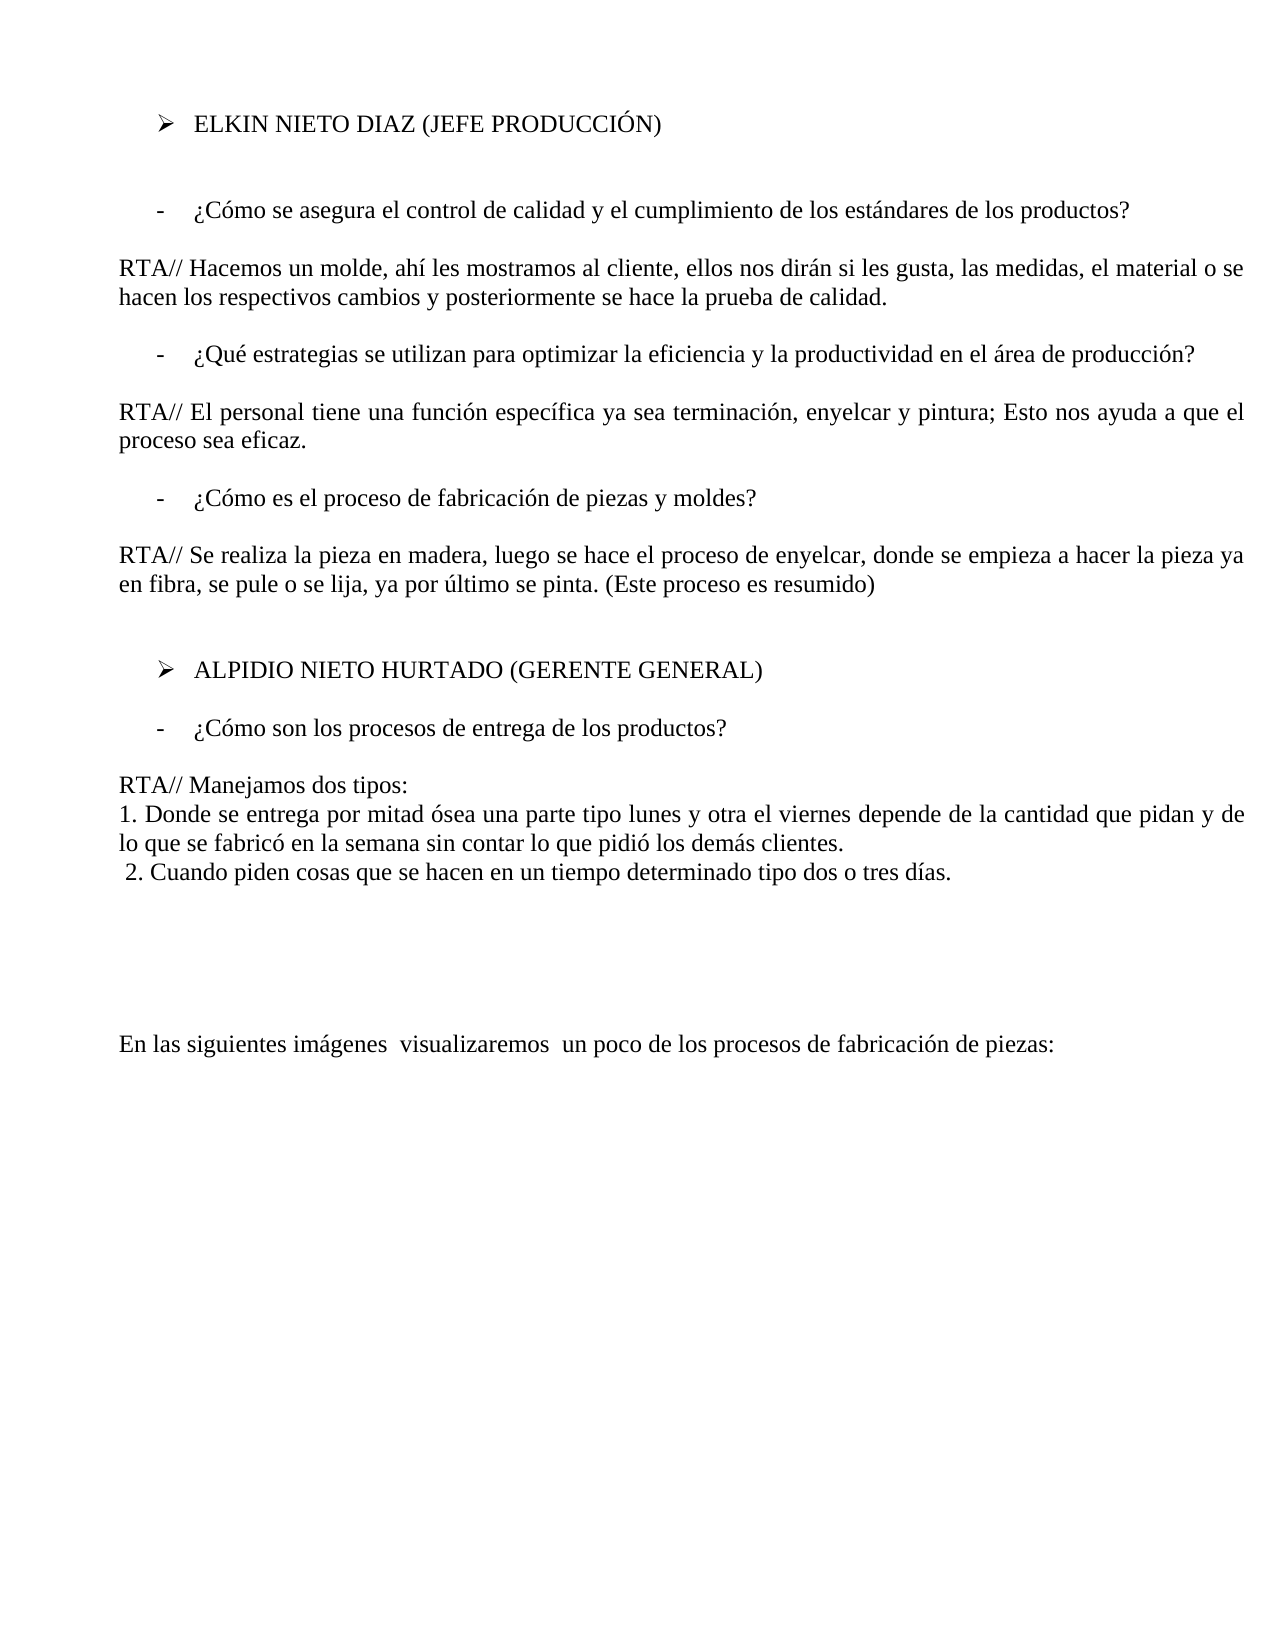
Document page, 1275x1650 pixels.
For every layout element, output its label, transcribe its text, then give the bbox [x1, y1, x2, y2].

subtitle ¿Cómo es el proceso de fabricación de piezas y moldes? [156, 483, 1246, 512]
text En las siguientes imágenes visualizaremos un poco de los procesos de fabricación de piezas: [119, 1029, 1246, 1058]
subtitle ALPIDIO NIETO HURTADO (GERENTE GENERAL) [156, 656, 1246, 684]
subtitle ¿Cómo se asegura el control de calidad y el cumplimiento de los estándares de los productos? [156, 196, 1246, 224]
subtitle RTA// Manejamos dos tipos: [119, 771, 1246, 799]
subtitle 2. Cuando piden cosas que se hacen en un tiempo determinado tipo dos o tres días. [119, 857, 1246, 886]
subtitle RTA// El personal tiene una función específica ya sea terminación, enyelcar y pintura; Esto nos ayuda a que el proceso sea eficaz. [119, 397, 1246, 454]
subtitle ¿Cómo son los procesos de entrega de los productos? [156, 713, 1246, 742]
subtitle 1. Donde se entrega por mitad ósea una parte tipo lunes y otra el viernes depende de la cantidad que pidan y de lo que se fabricó en la semana sin contar lo que pidió los demás clientes. [119, 799, 1246, 857]
subtitle RTA// Hacemos un molde, ahí les mostramos al cliente, ellos nos dirán si les gusta, las medidas, el material o se hacen los respectivos cambios y posteriormente se hace la prueba de calidad. [119, 253, 1246, 311]
subtitle RTA// Se realiza la pieza en madera, luego se hace el proceso de enyelcar, donde se empieza a hacer la pieza ya en fibra, se pule o se lija, ya por último se pinta. (Este proceso es resumido) [119, 541, 1246, 598]
subtitle ELKIN NIETO DIAZ (JEFE PRODUCCIÓN) [156, 109, 1246, 138]
subtitle ¿Qué estrategias se utilizan para optimizar la eficiencia y la productividad en el área de producción? [156, 339, 1246, 368]
